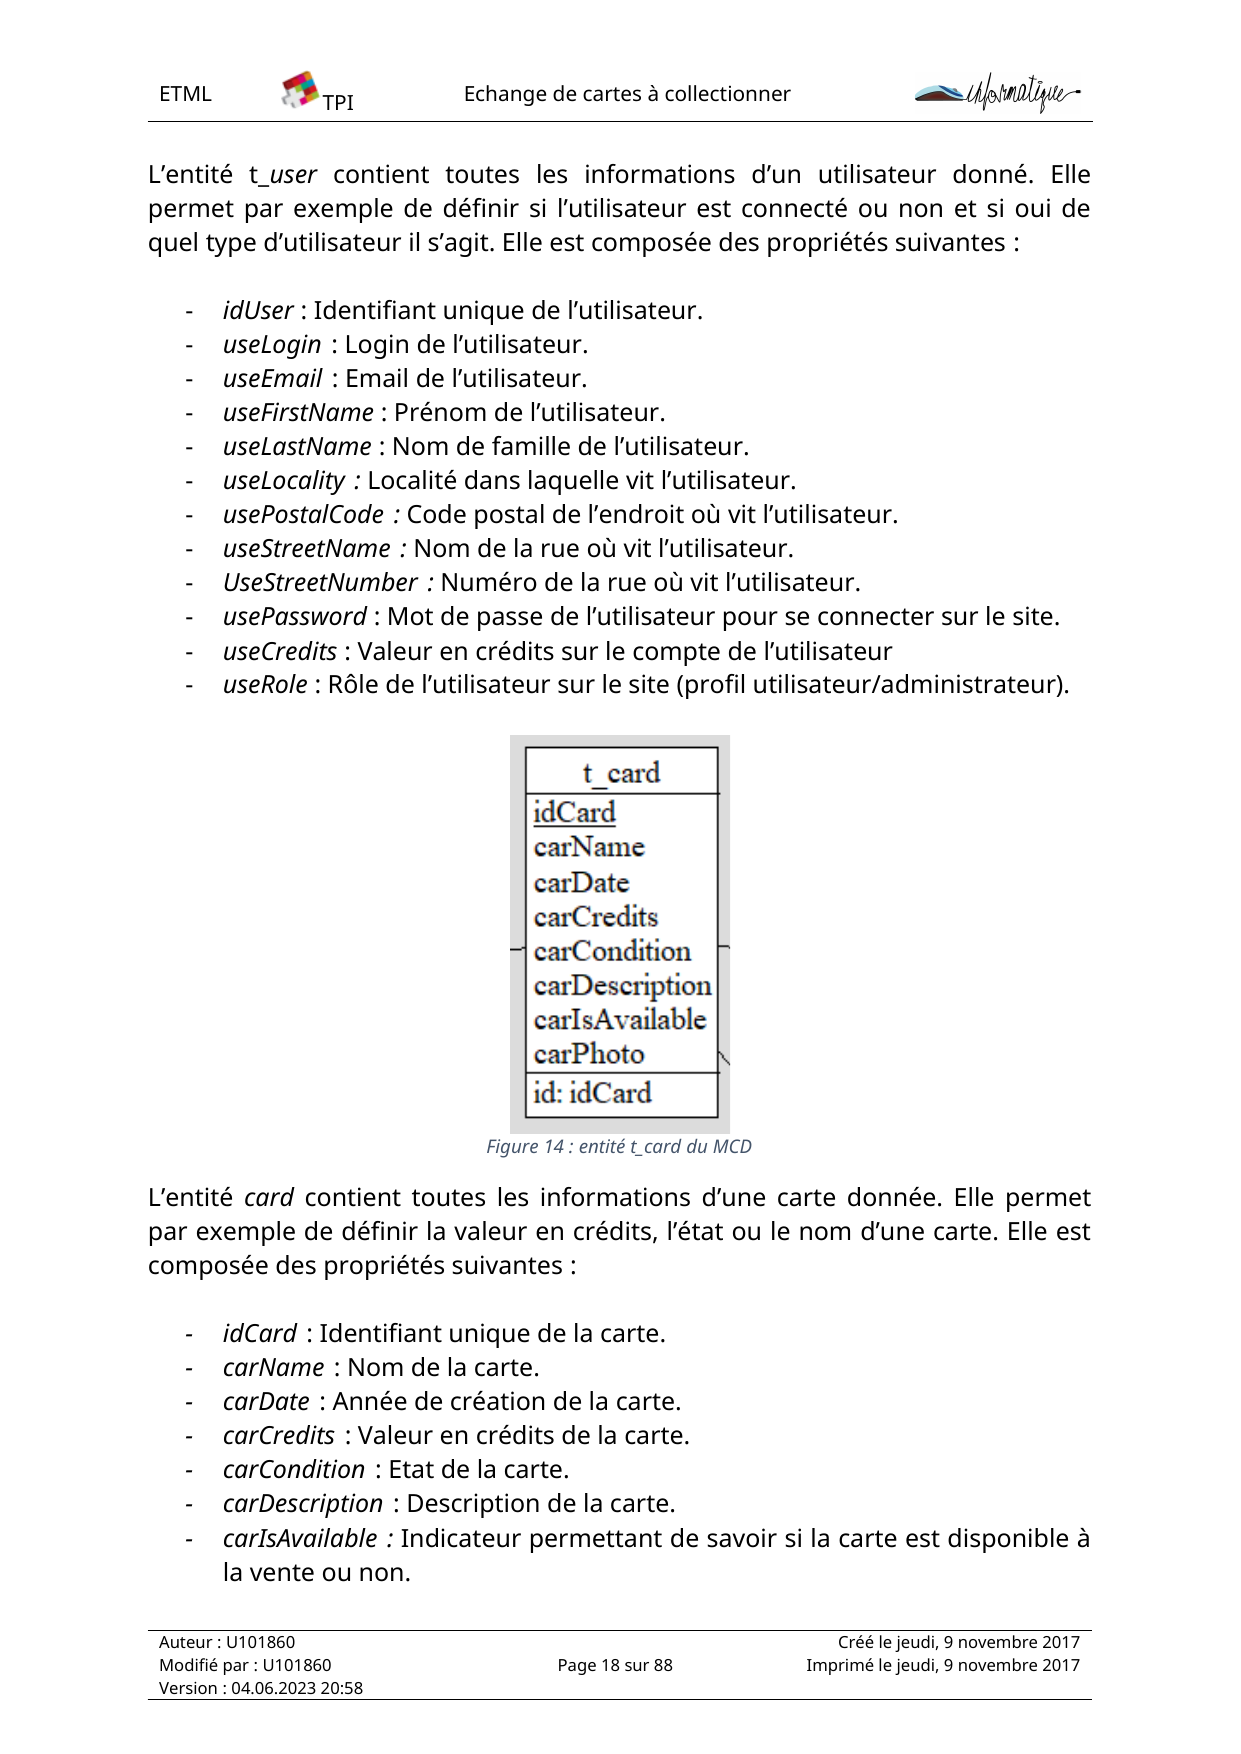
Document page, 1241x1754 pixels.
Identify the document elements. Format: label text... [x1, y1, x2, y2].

picture [276, 69, 323, 111]
text L’entité card contient toutes les informations d’une carte donnée. Elle permet par exemple de définir la valeur en crédits, l’état ou le nom d’une carte. Elle est composée des propriétés suivantes : [148, 1179, 1092, 1282]
text Figure 14 : entité t_card du MCD [148, 1133, 1092, 1159]
text L’entité t_user contient toutes les informations d’un utilisateur donné. Elle permet par exemple de définir si l’utilisateur est connecté ou non et si oui de quel type d’utilisateur il s’agit. Elle est composée des propriétés suivantes : [148, 156, 1092, 258]
list useLastName : Nom de famille de l’utilisateur. [185, 429, 1092, 463]
list idUser : Identifiant unique de l’utilisateur. [185, 292, 1092, 327]
list useRole : Rôle de l’utilisateur sur le site (profil utilisateur/administrateur). [185, 667, 1092, 701]
list carCondition : Etat de la carte. [185, 1452, 1092, 1486]
list usePassword : Mot de passe de l’utilisateur pour se connecter sur le site. [185, 599, 1092, 633]
list usePostalCode : Code postal de l’endroit où vit l’utilisateur. [185, 497, 1092, 531]
list carDescription : Description de la carte. [185, 1486, 1092, 1520]
list useStreetName : Nom de la rue où vit l’utilisateur. [185, 531, 1092, 565]
list useCredits : Valeur en crédits sur le compte de l’utilisateur [185, 633, 1092, 667]
list carCredits : Valeur en crédits de la carte. [185, 1418, 1092, 1452]
list useEmail : Email de l’utilisateur. [185, 361, 1092, 395]
list idCard : Identifiant unique de la carte. [185, 1316, 1092, 1350]
list UseStreetNumber : Numéro de la rue où vit l’utilisateur. [185, 565, 1092, 599]
list carDate : Année de création de la carte. [185, 1384, 1092, 1418]
list carName : Nom de la carte. [185, 1350, 1092, 1384]
picture [510, 735, 731, 1134]
list useFirstName : Prénom de l’utilisateur. [185, 395, 1092, 429]
list useLogin : Login de l’utilisateur. [185, 327, 1092, 361]
list carIsAvailable : Indicateur permettant de savoir si la carte est disponible à la vente ou non. [185, 1520, 1092, 1588]
list useLocality : Localité dans laquelle vit l’utilisateur. [185, 463, 1092, 497]
